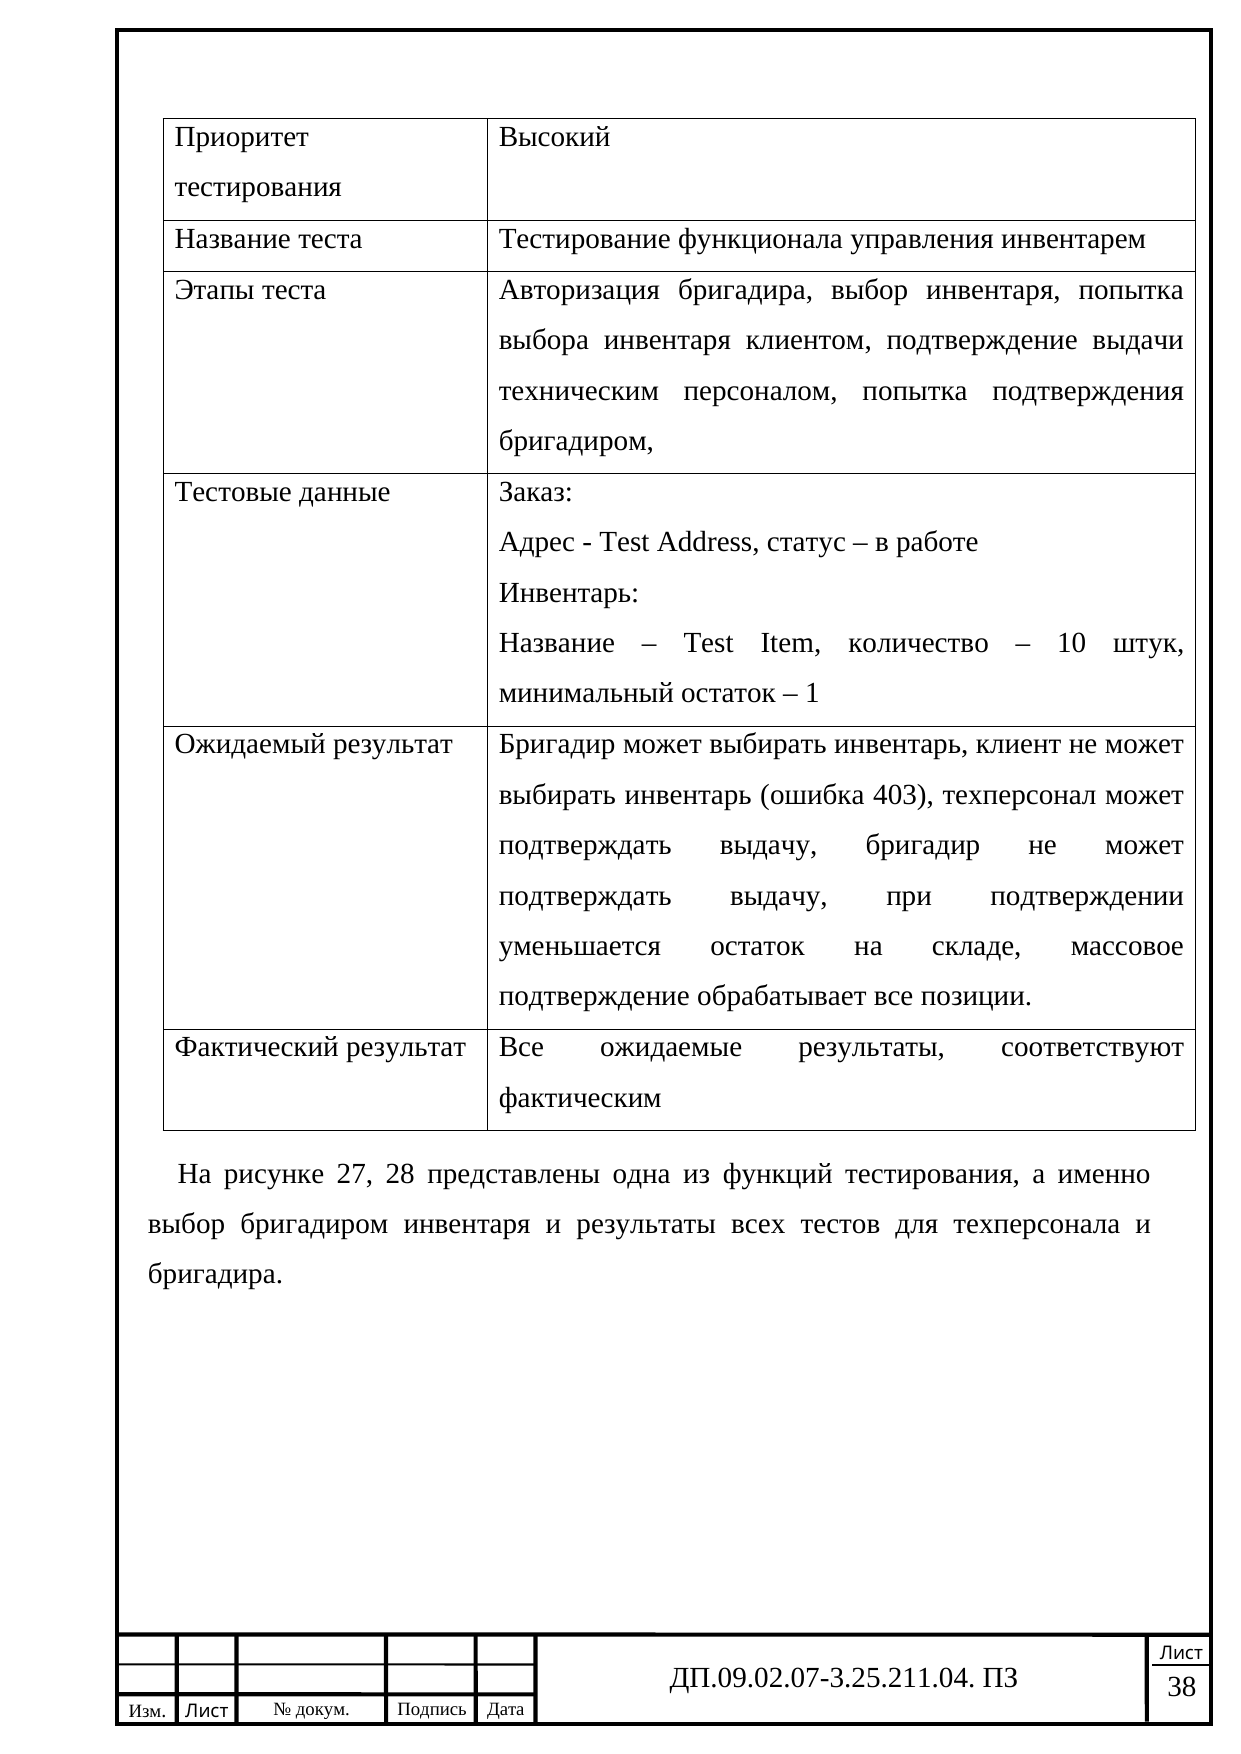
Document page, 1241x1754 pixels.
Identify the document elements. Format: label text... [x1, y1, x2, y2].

table_header Высокий [488, 119, 1195, 220]
table_cell Заказ: Адрес - Test Address, статус – в работе Инвентарь: Название – Test Item, количество – 10 штук, минимальный остаток – 1 [488, 474, 1195, 726]
text На рисунке 27, 28 представлены одна из функций тестирования, а именно выбор бригадиром инвентаря и результаты всех тестов для техперсонала и бригадира. [148, 1240, 1152, 1290]
table_cell Фактический результат [164, 1030, 487, 1130]
text На рисунке 27, 28 представлены одна из функций тестирования, а именно выбор бригадиром инвентаря и результаты всех тестов для техперсонала и бригадира. [148, 1156, 1152, 1206]
table_cell Ожидаемый результат [164, 727, 487, 1028]
table_header Приоритет тестирования [164, 119, 487, 220]
table_cell Этапы теста [164, 272, 487, 473]
table_cell Тестовые данные [164, 474, 487, 726]
table_cell Название теста [164, 221, 487, 271]
table_cell Авторизация бригадира, выбор инвентаря, попытка выбора инвентаря клиентом, подтверждение выдачи техническим персоналом, попытка подтверждения бригадиром, [488, 272, 1195, 473]
table_cell Бригадир может выбирать инвентарь, клиент не может выбирать инвентарь (ошибка 403), техперсонал может подтверждать выдачу, бригадир не может подтверждать выдачу, при подтверждении уменьшается остаток на складе, массовое подтверждение обрабатывает все позиции. [488, 727, 1195, 1028]
table_cell Все ожидаемые результаты, соответствуют фактическим [488, 1030, 1195, 1130]
table_cell Тестирование функционала управления инвентарем [488, 221, 1195, 271]
